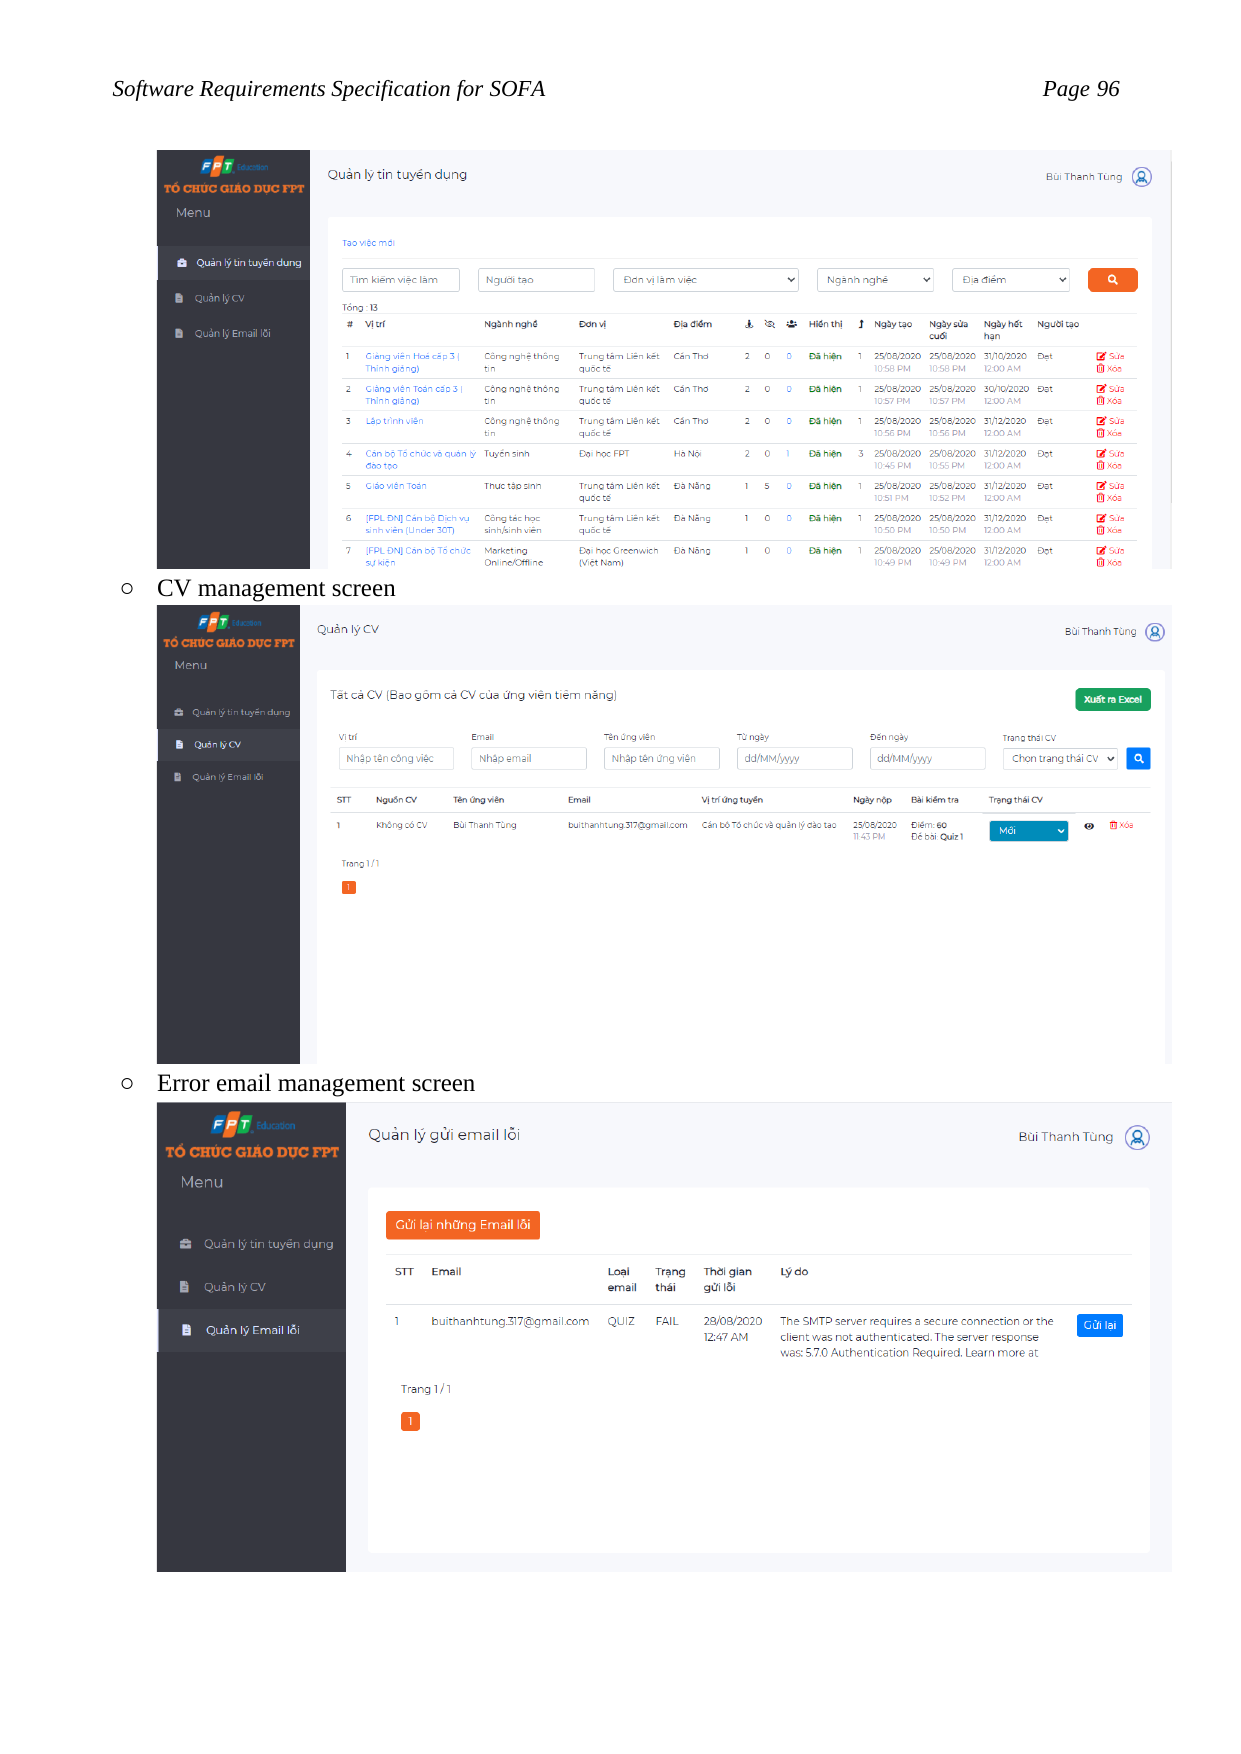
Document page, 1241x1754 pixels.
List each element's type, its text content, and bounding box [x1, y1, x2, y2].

picture [156, 150, 1172, 569]
picture [156, 1100, 1172, 1572]
list Error email management screen [119, 1068, 1128, 1097]
picture [156, 605, 1172, 1064]
list CV management screen [119, 573, 1128, 601]
